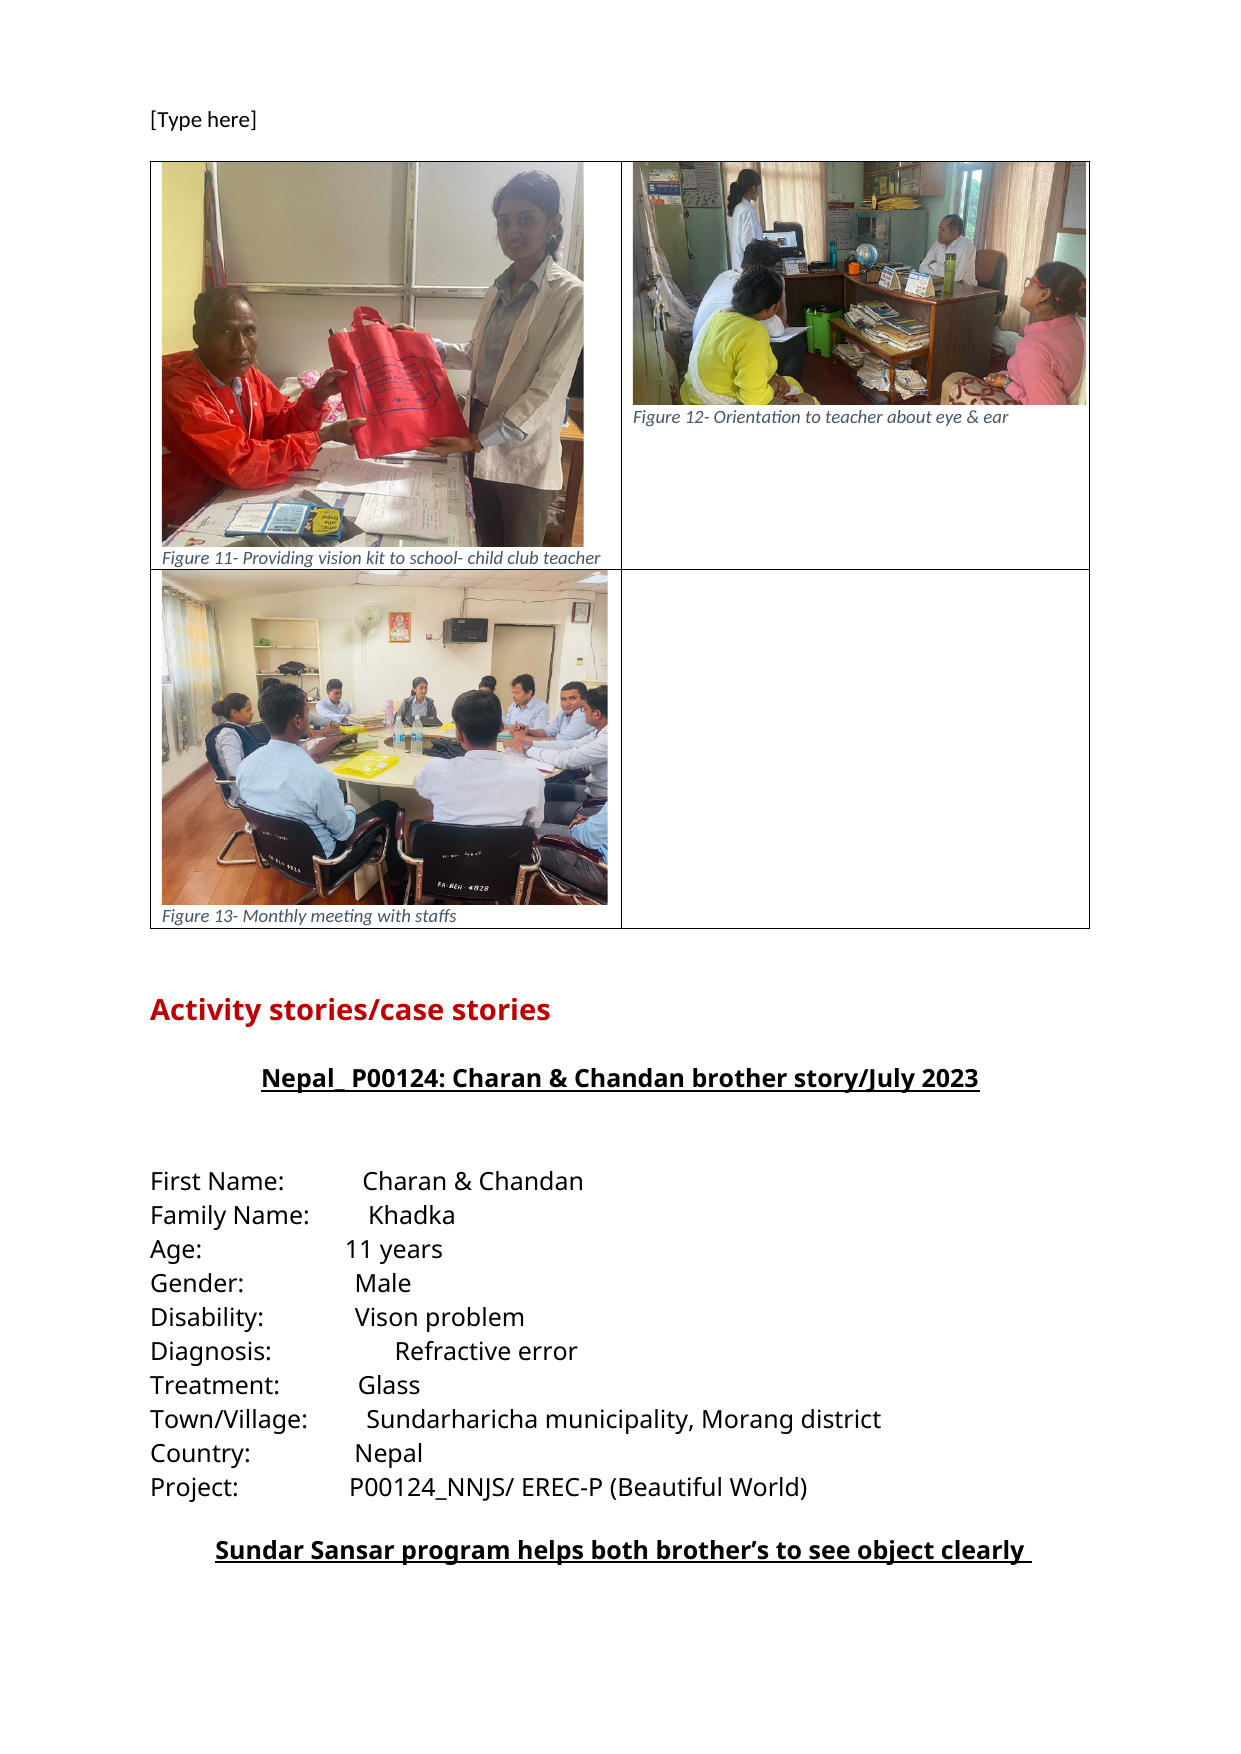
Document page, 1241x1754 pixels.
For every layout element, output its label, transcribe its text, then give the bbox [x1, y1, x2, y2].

text First Name: Charan & Chandan [150, 1163, 1090, 1197]
text Family Name: Khadka [150, 1197, 1090, 1231]
picture [632, 162, 1087, 405]
picture [161, 162, 584, 547]
text Gender: Male [150, 1265, 1090, 1299]
text Town/Village: Sundarharicha municipality, Morang district [150, 1402, 1090, 1436]
picture [161, 570, 608, 905]
text Diagnosis: Refractive error [150, 1333, 1090, 1368]
text Sundar Sansar program helps both brother’s to see object clearly [150, 1533, 1090, 1567]
text Nepal_ P00124: Charan & Chandan brother story/July 2023 [150, 1061, 1090, 1095]
text Project: P00124_NNJS/ EREC-P (Beautiful World) [150, 1470, 1090, 1504]
text Country: Nepal [150, 1436, 1090, 1470]
subtitle Activity stories/case stories [150, 989, 1090, 1029]
text Treatment: Glass [150, 1368, 1090, 1402]
table_cell [622, 570, 1089, 927]
text Age: 11 years [150, 1231, 1090, 1265]
text Disability: Vison problem [150, 1299, 1090, 1333]
